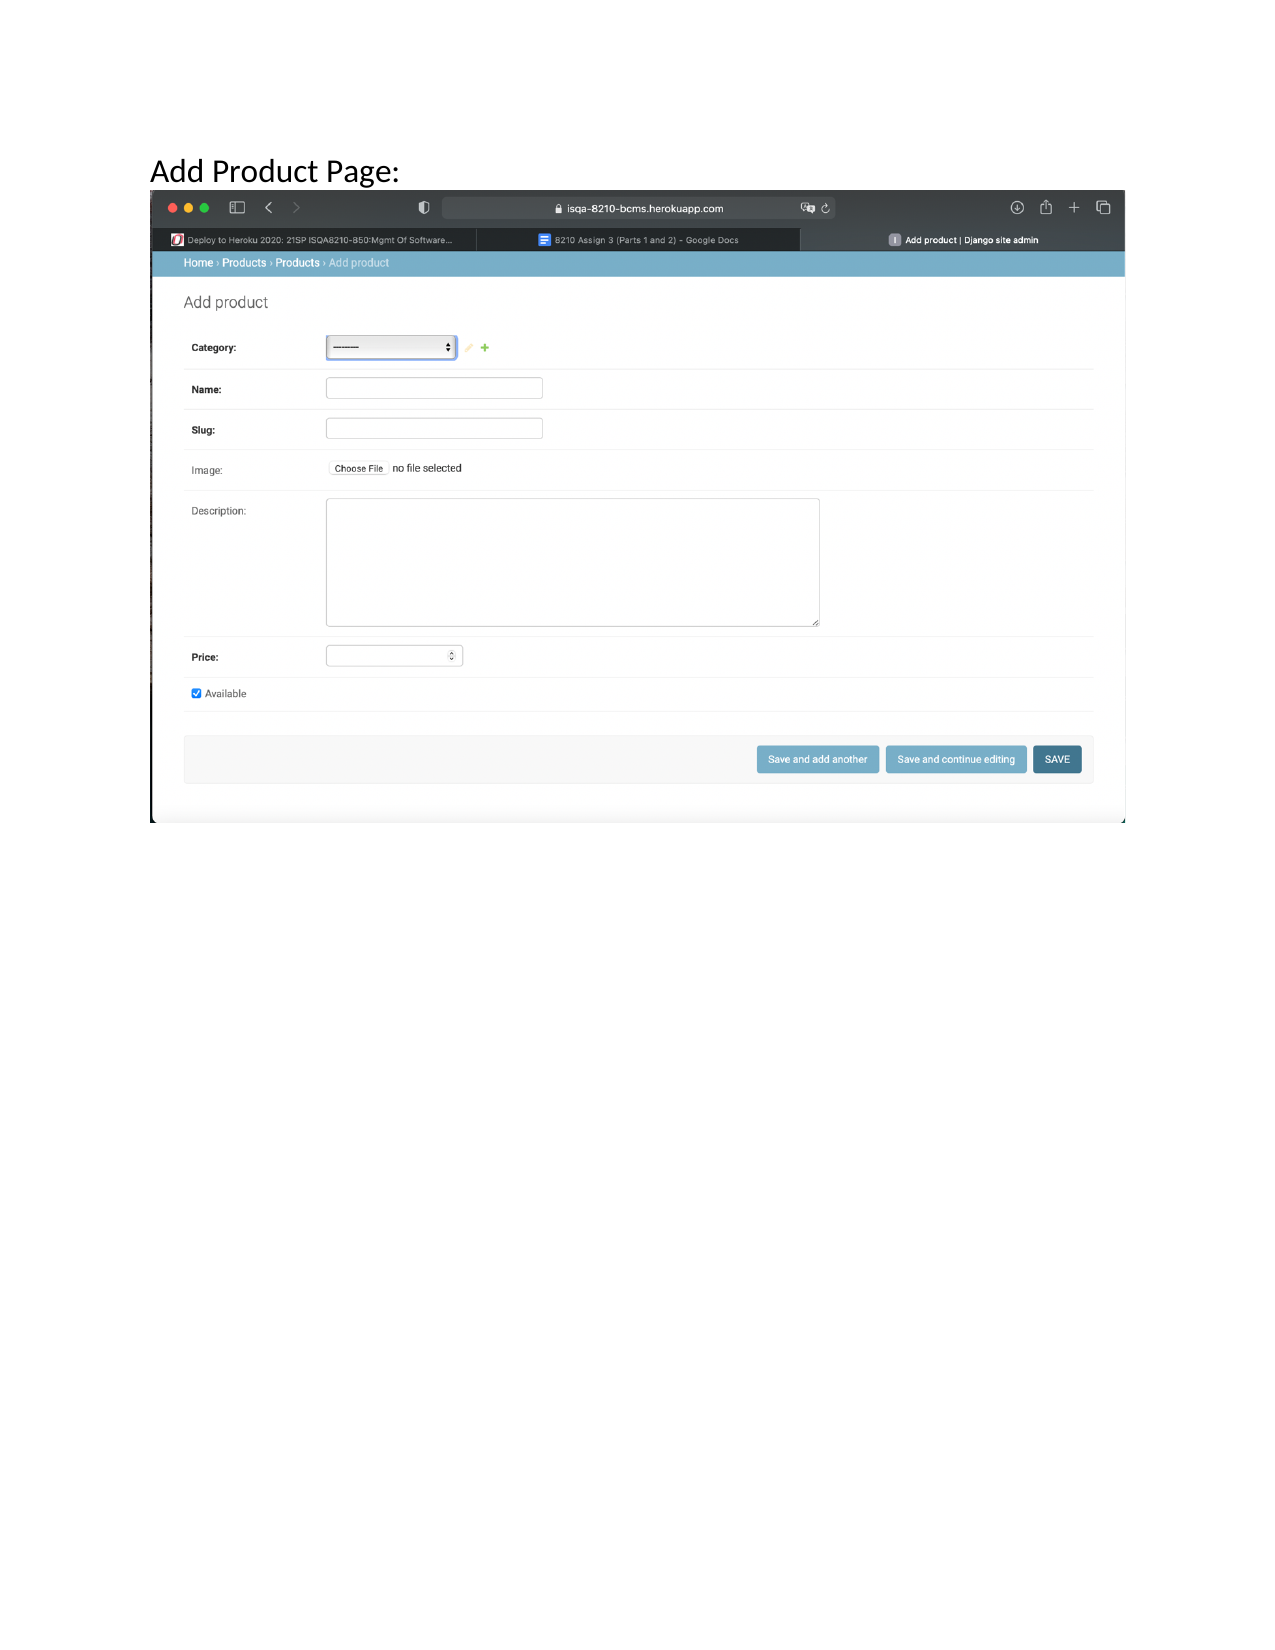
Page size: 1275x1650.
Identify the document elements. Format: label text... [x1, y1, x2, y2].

picture [150, 190, 1125, 823]
text Add Product Page: [150, 150, 1125, 190]
